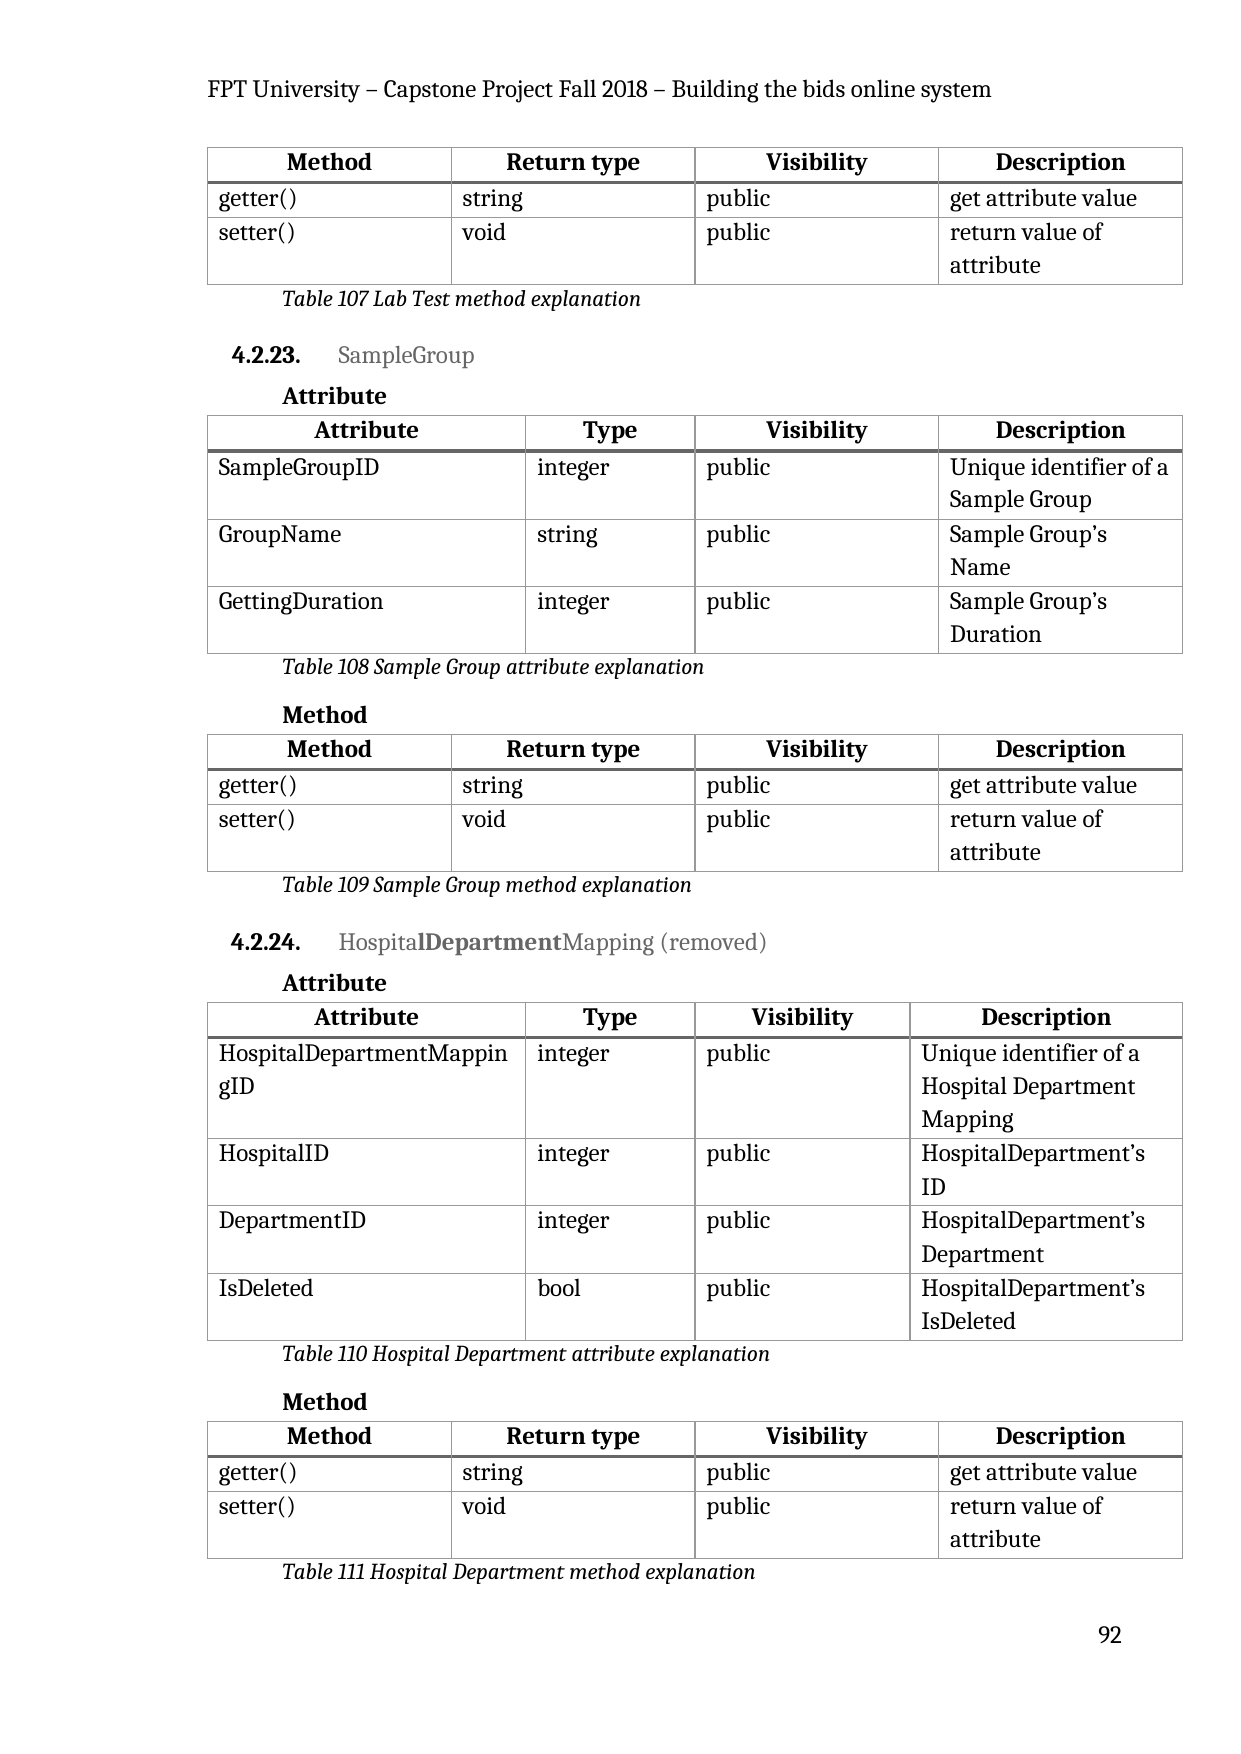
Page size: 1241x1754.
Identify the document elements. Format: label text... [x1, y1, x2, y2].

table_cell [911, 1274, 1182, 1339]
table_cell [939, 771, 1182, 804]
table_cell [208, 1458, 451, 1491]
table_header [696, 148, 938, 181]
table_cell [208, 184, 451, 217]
text Table 108 Sample Group attribute explanation [282, 654, 1122, 680]
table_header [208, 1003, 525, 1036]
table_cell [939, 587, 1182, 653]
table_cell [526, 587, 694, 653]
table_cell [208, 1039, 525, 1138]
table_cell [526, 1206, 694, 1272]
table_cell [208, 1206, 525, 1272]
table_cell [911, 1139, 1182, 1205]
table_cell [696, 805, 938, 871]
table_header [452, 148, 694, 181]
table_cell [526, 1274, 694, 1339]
text Table 110 Hospital Department attribute explanation [282, 1341, 1122, 1367]
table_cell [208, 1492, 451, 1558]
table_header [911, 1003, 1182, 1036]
subtitle HospitalDepartmentMapping (removed) [301, 928, 1114, 956]
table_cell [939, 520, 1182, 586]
list Attribute [282, 382, 1122, 411]
text Table 107 Lab Test method explanation [282, 285, 1122, 312]
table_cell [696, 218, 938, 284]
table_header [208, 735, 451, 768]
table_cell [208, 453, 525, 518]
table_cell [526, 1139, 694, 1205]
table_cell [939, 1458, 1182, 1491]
text Table 111 Hospital Department method explanation [282, 1559, 1122, 1586]
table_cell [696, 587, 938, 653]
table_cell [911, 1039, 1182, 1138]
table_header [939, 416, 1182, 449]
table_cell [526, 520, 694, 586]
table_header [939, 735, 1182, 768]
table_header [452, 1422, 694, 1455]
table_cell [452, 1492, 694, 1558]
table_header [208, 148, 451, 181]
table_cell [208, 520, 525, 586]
subtitle SampleGroup [301, 341, 1114, 369]
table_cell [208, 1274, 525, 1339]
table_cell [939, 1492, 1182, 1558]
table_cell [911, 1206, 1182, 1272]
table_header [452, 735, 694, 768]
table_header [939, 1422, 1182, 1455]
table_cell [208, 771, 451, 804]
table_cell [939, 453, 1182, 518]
list Method [282, 701, 1122, 729]
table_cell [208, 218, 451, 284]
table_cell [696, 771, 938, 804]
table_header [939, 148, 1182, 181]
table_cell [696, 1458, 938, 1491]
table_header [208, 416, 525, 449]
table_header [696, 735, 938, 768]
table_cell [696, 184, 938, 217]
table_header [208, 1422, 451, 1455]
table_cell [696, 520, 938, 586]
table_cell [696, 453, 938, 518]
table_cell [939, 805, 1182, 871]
text Table 109 Sample Group method explanation [282, 872, 1122, 898]
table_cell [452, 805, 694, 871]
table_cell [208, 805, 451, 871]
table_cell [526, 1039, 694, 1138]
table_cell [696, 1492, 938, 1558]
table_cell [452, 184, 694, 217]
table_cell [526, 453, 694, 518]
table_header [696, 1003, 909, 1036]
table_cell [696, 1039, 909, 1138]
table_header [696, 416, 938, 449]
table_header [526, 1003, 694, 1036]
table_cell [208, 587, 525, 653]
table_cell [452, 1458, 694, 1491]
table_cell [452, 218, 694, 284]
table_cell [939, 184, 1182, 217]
list Attribute [282, 969, 1122, 998]
list Method [282, 1388, 1122, 1417]
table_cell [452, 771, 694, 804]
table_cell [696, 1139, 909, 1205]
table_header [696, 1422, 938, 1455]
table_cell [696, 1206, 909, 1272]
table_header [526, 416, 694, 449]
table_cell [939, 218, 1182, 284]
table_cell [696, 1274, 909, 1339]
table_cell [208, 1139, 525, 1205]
